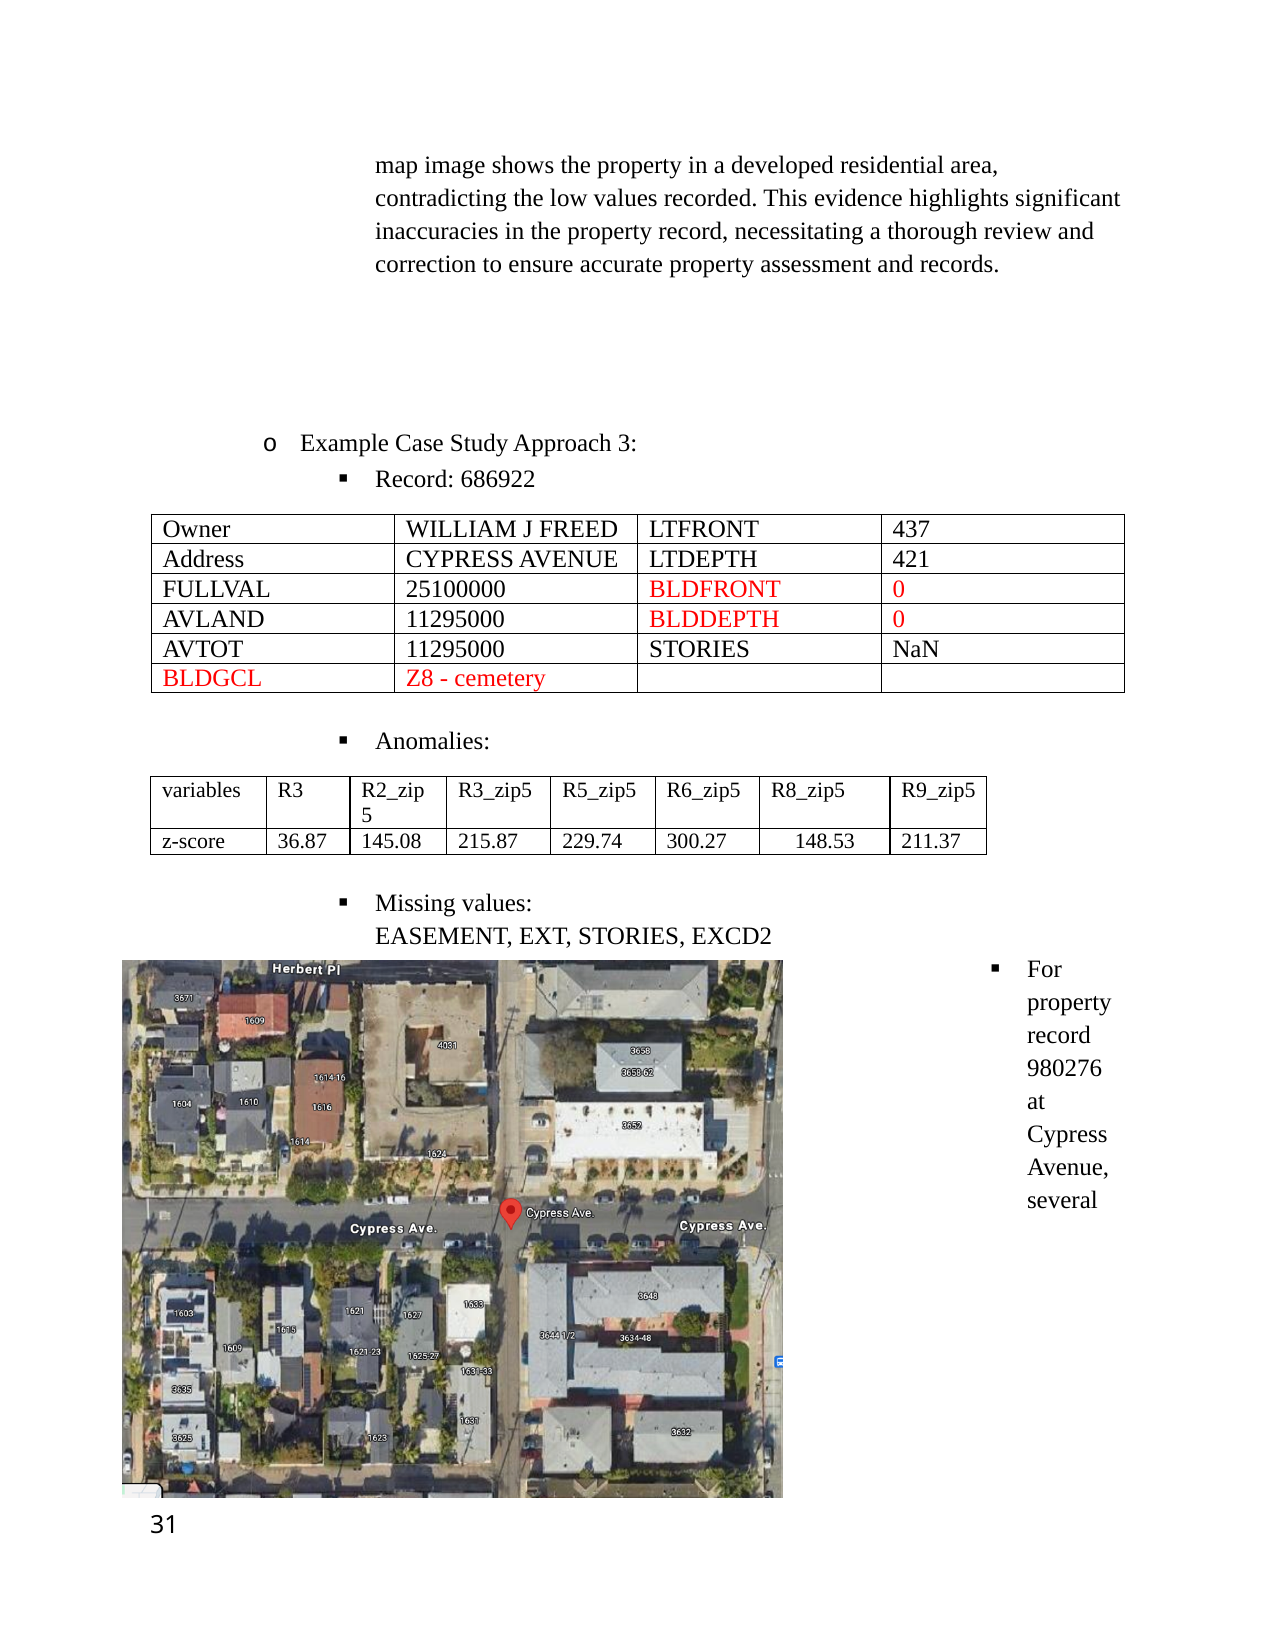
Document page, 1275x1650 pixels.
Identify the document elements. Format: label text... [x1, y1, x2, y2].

table_cell STORIES [638, 634, 881, 662]
table_cell Address [152, 544, 394, 573]
table_cell FULLVAL [152, 574, 394, 603]
picture [120, 960, 782, 1496]
table_cell 300.27 [656, 829, 759, 854]
table_cell Z8 - cemetery [395, 664, 637, 692]
table_header R2_zip5 [351, 777, 446, 827]
table_cell 211.37 [891, 829, 986, 854]
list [337, 150, 1125, 317]
table_header LTFRONT [638, 515, 881, 543]
table_header R3 [267, 777, 349, 827]
table_cell BLDFRONT [638, 574, 881, 603]
table_cell 0 [882, 604, 1124, 633]
table_cell 11295000 [395, 604, 637, 633]
table_header R8_zip5 [760, 777, 889, 827]
table_header R9_zip5 [891, 777, 986, 827]
table_cell NaN [882, 634, 1124, 662]
table_header Owner [152, 515, 394, 543]
table_cell 25100000 [395, 574, 637, 603]
table_cell z-score [151, 829, 266, 854]
table_cell 229.74 [551, 829, 655, 854]
table_header variables [151, 777, 266, 827]
table_cell BLDDEPTH [638, 604, 881, 633]
table_cell 145.08 [351, 829, 446, 854]
list Anomalies: [337, 726, 1125, 755]
table_cell [882, 664, 1124, 692]
table_cell AVLAND [152, 604, 394, 633]
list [337, 954, 1125, 1181]
table_cell 215.87 [447, 829, 550, 854]
table_cell 0 [882, 574, 1124, 603]
table_cell BLDGCL [152, 664, 394, 692]
table_header R3_zip5 [447, 777, 550, 827]
table_cell AVTOT [152, 634, 394, 662]
table_cell [638, 664, 881, 692]
table_cell LTDEPTH [638, 544, 881, 573]
table_cell CYPRESS AVENUE [395, 544, 637, 573]
table_cell 11295000 [395, 634, 637, 662]
table_header R6_zip5 [656, 777, 759, 827]
table_header 437 [882, 515, 1124, 543]
table_header R5_zip5 [551, 777, 655, 827]
list Example Case Study Approach 3: [262, 428, 1125, 459]
list Missing values: EASEMENT, EXT, STORIES, EXCD2 [337, 888, 1125, 949]
table_header WILLIAM J FREED [395, 515, 637, 543]
table_cell 421 [882, 544, 1124, 573]
table_cell 148.53 [760, 829, 889, 854]
table_cell 36.87 [267, 829, 349, 854]
list Record: 686922 [337, 464, 1125, 493]
